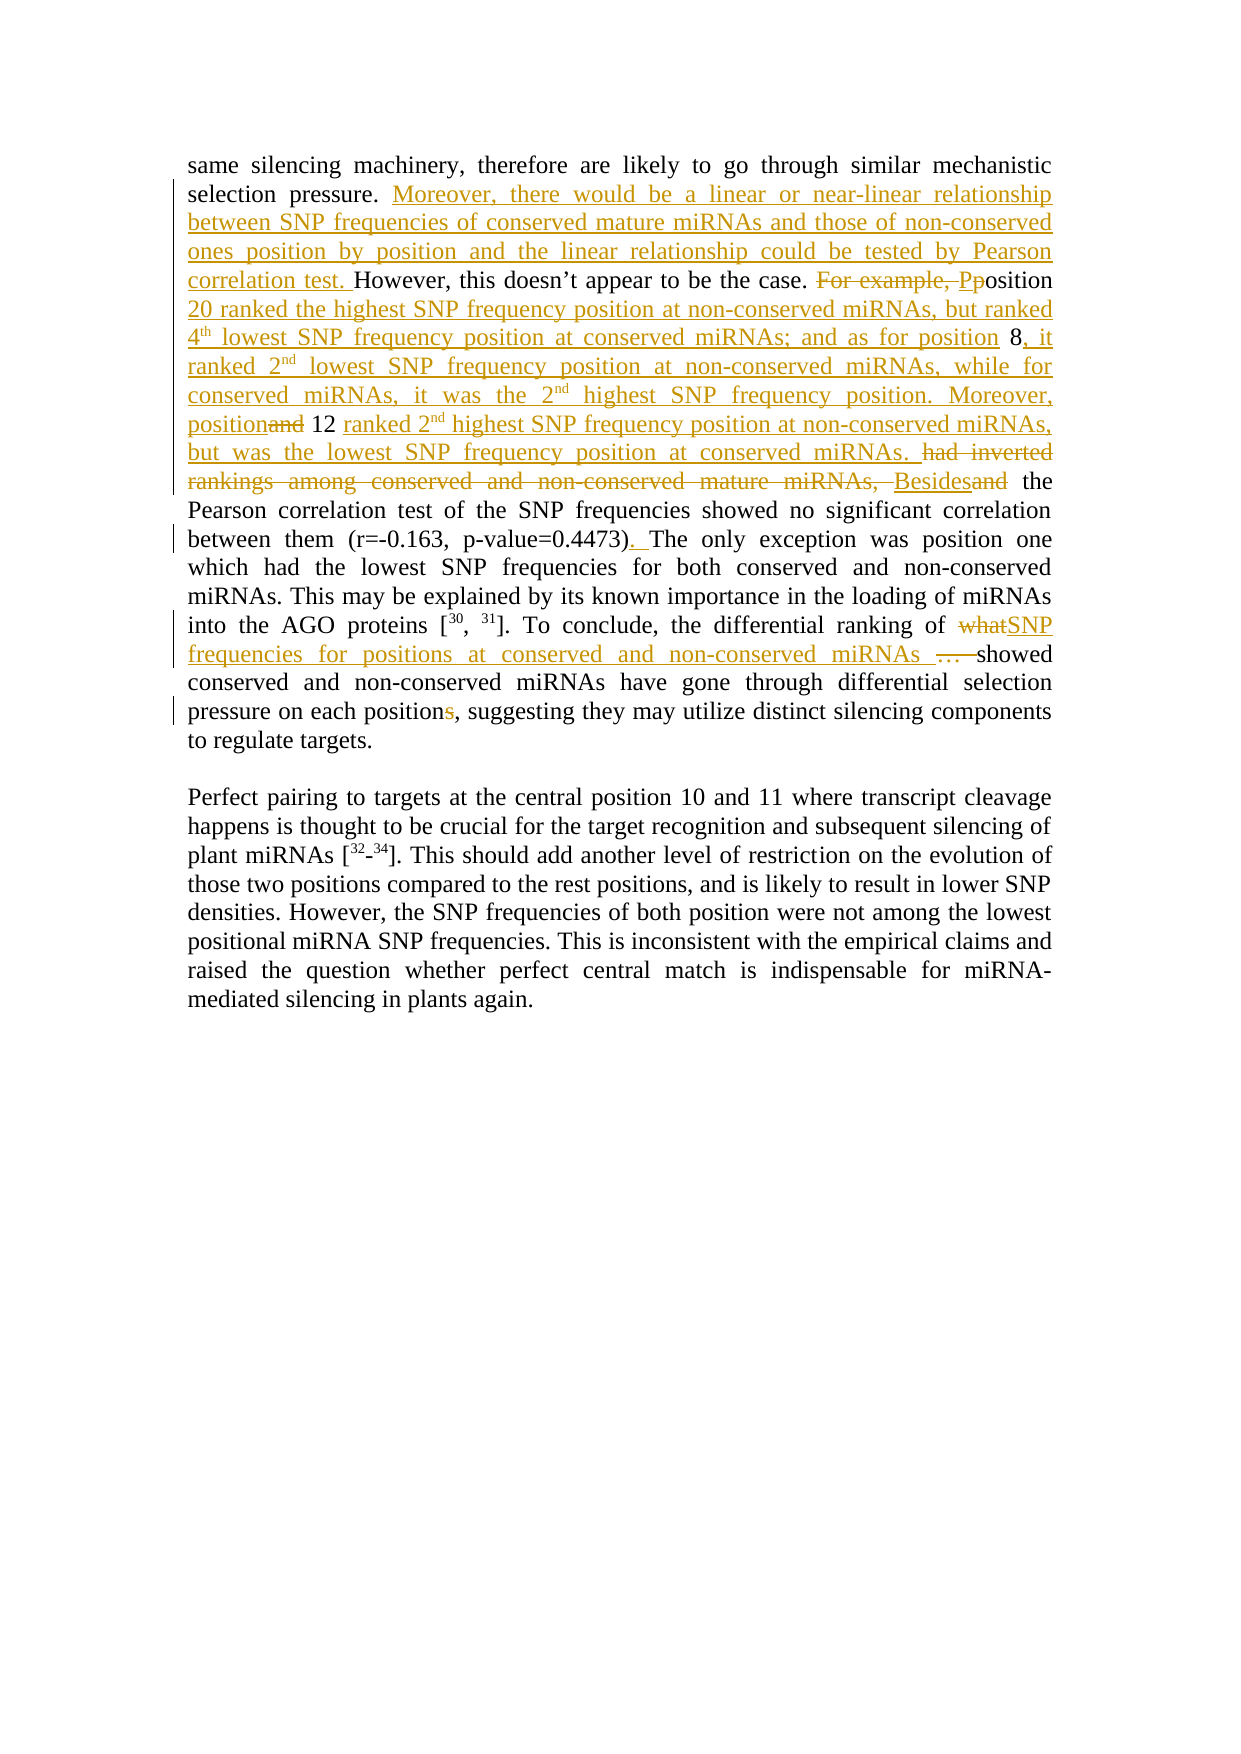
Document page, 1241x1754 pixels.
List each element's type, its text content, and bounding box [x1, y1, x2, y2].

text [187, 150, 1053, 232]
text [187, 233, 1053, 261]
text Perfect pairing to targets at the central position 10 and 11 where transcript cleavage happens is thought to be crucial for the target recognition and subsequent silencing of plant miRNAs [-]. This should add another level of restriction on the evolution of those two positions compared to the rest positions, and is likely to result in lower SNP densities. However, the SNP frequencies of both position were not among the lowest positional miRNA SNP frequencies. This is inconsistent with the empirical claims and raised the question whether perfect central match is indispensable for miRNA-mediated silencing in plants again. [187, 782, 1053, 1012]
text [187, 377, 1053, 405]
